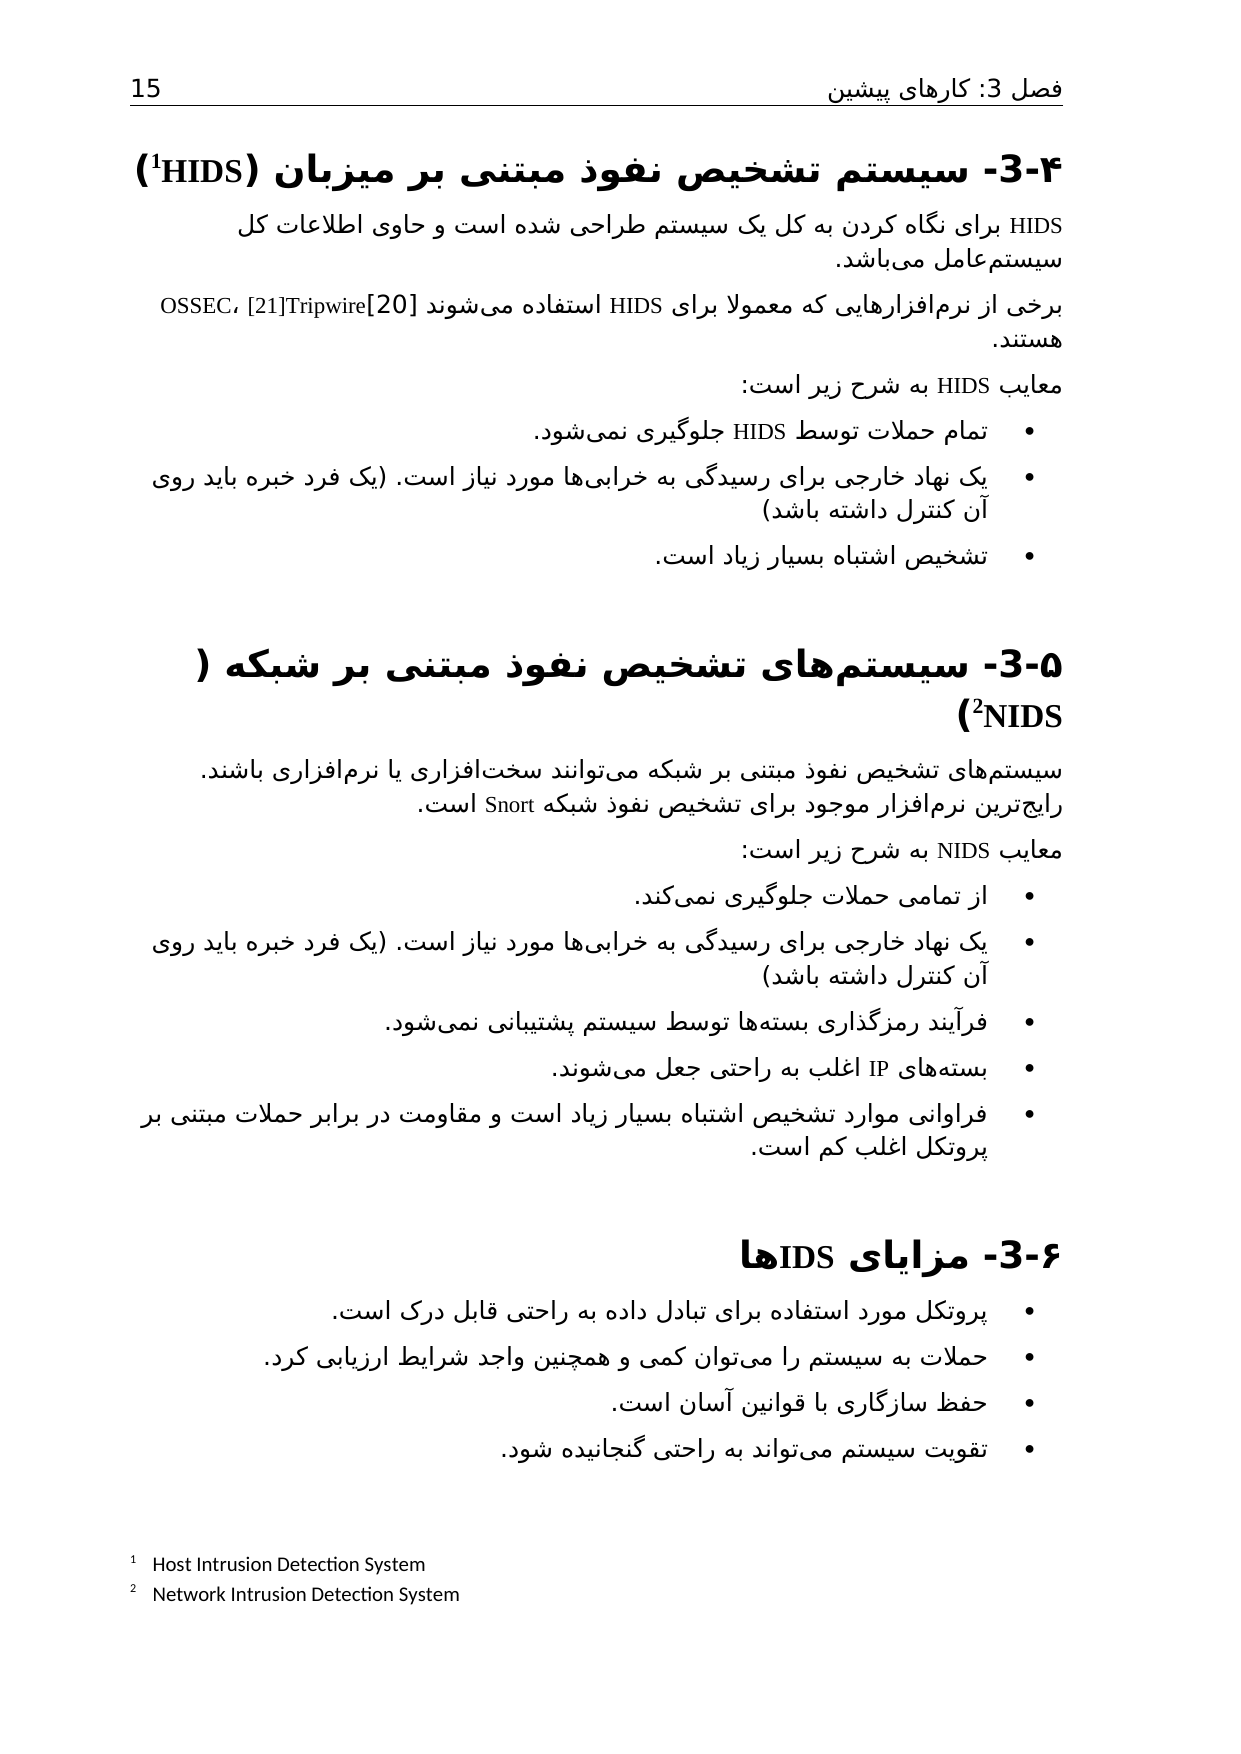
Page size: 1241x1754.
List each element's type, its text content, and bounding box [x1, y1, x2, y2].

list تقویت سیستم می‌تواند به راحتی گنجانیده شود. [130, 1434, 1026, 1464]
list حملات به سیستم را می‌توان کمی و همچنین واجد شرایط ارزیابی کرد. [130, 1342, 1026, 1372]
list یک نهاد خارجی برای رسیدگی به خرابی‌ها مورد نیاز است. (یک فرد خبره باید روی آن کنترل داشته باشد) [130, 462, 1026, 524]
text برخی از نرم‌افزارهایی که معمولا برای HIDS استفاده می‌شوند [20]OSSEC، [21]Tripwire هستند. [130, 290, 1063, 353]
list فراوانی موارد تشخیص اشتباه بسیار زیاد است و مقاومت در برابر حملات مبتنی بر پروتکل اغلب کم است. [130, 1099, 1026, 1162]
text معایب HIDS به شرح زیر است: [130, 370, 1063, 399]
list پروتکل مورد استفاده برای تبادل داده به راحتی قابل درک است. [130, 1296, 1026, 1326]
list فرآیند رمزگذاری بسته‌ها توسط سیستم پشتیبانی نمی‌شود. [130, 1007, 1026, 1036]
list یک نهاد خارجی برای رسیدگی به خرابی‌ها مورد نیاز است. (یک فرد خبره باید روی آن کنترل داشته باشد) [130, 927, 1026, 990]
subtitle 3-۶- مزایای IDSها [130, 1234, 1063, 1277]
list از تمامی حملات جلوگیری نمی‌کند. [130, 881, 1026, 911]
text سیستم‌های تشخیص نفوذ مبتنی بر شبکه می‌توانند سخت‌افزاری یا نرم‌افزاری باشند. رایج‌ترین نرم‌افزار موجود برای تشخیص نفوذ شبکه Snort است. [130, 756, 1063, 818]
list بسته‌های IP اغلب به راحتی جعل می‌شوند. [130, 1053, 1026, 1082]
subtitle 3-۵- سیستم‌های تشخیص نفوذ مبتنی بر شبکه (NIDS) [130, 643, 1063, 737]
subtitle 3-۴- سیستم تشخیص نفوذ مبتنی بر میزبان (HIDS) [130, 148, 1063, 192]
list حفظ سازگاری با قوانین آسان است. [130, 1388, 1026, 1418]
text معایب NIDS به شرح زیر است: [130, 835, 1063, 864]
text HIDS برای نگاه کردن به کل یک سیستم طراحی شده است و حاوی اطلاعات کل سیستم‌عامل می‌باشد. [130, 211, 1063, 273]
list تمام حملات توسط HIDS جلوگیری نمی‌شود. [130, 416, 1026, 445]
list تشخیص اشتباه بسیار زیاد است. [130, 541, 1026, 571]
